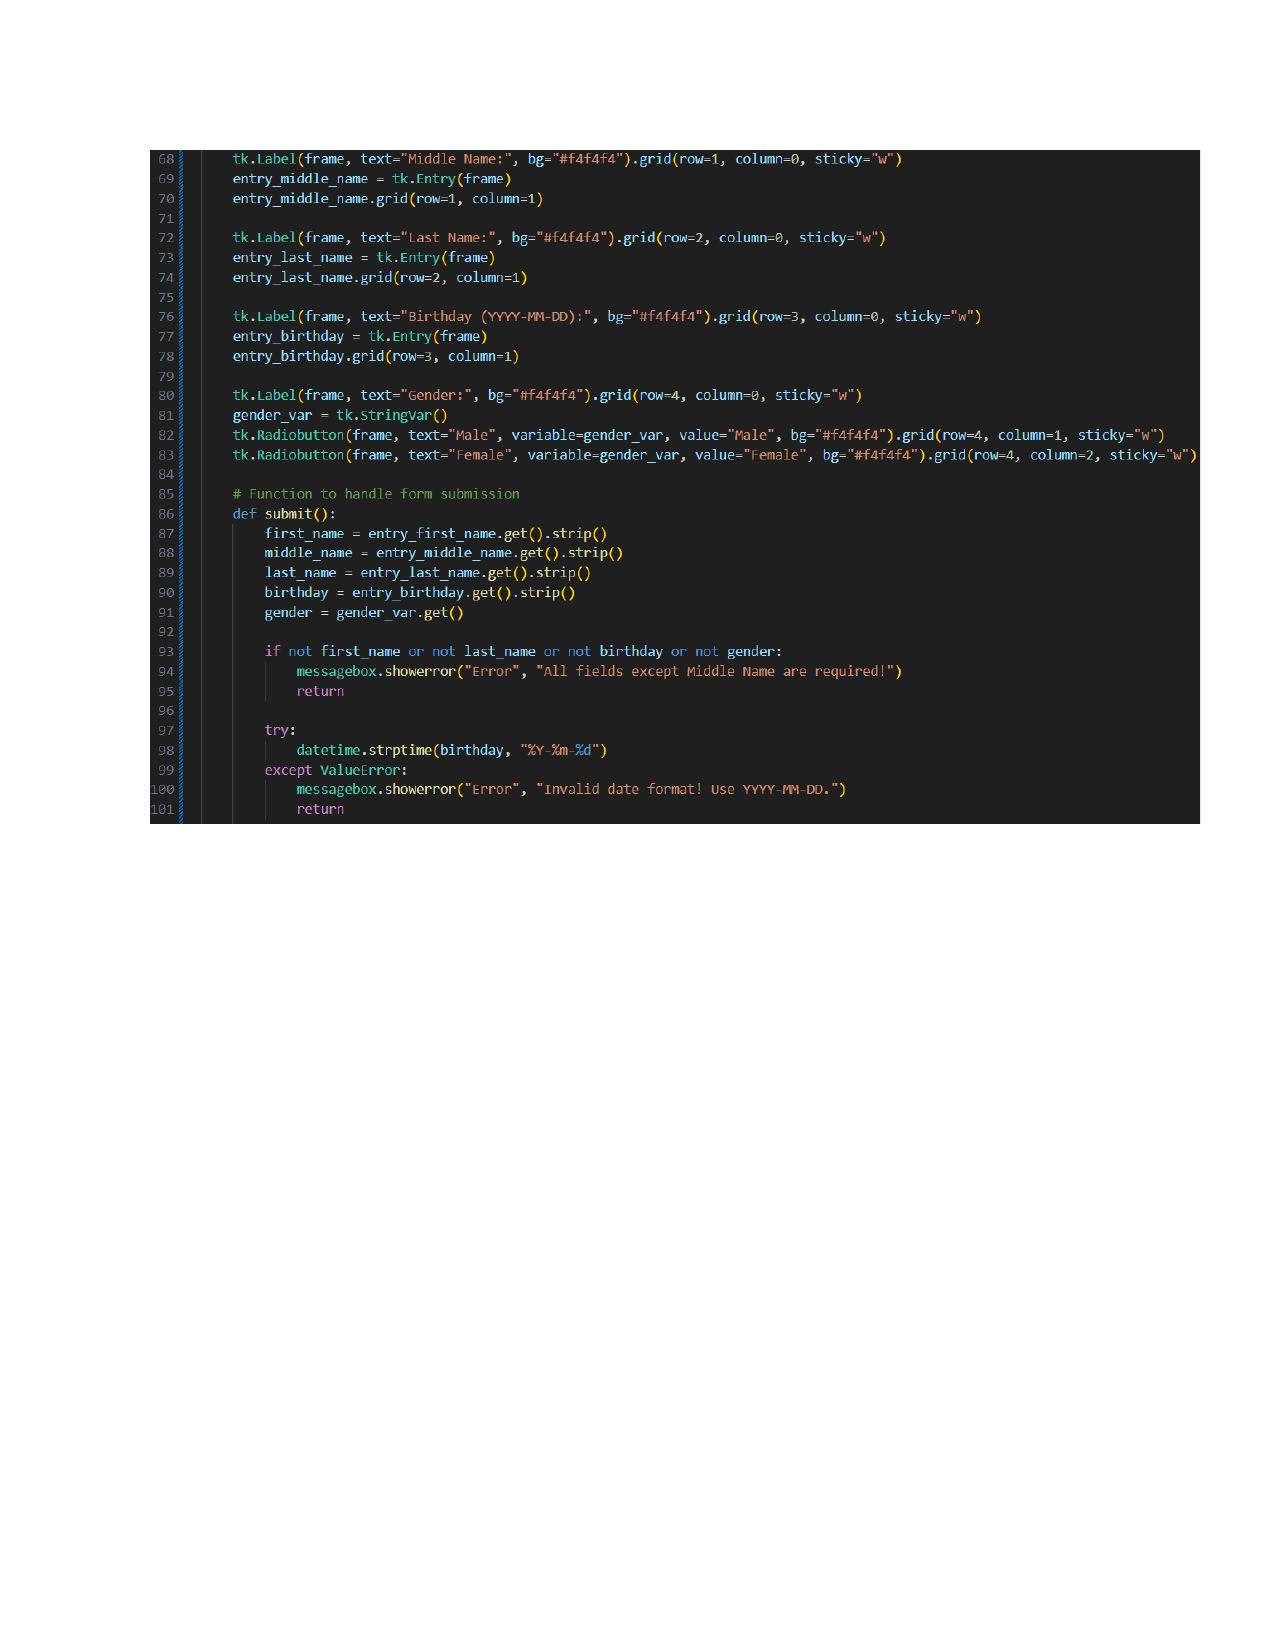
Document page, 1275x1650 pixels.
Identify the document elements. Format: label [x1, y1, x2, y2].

picture [150, 150, 1200, 824]
